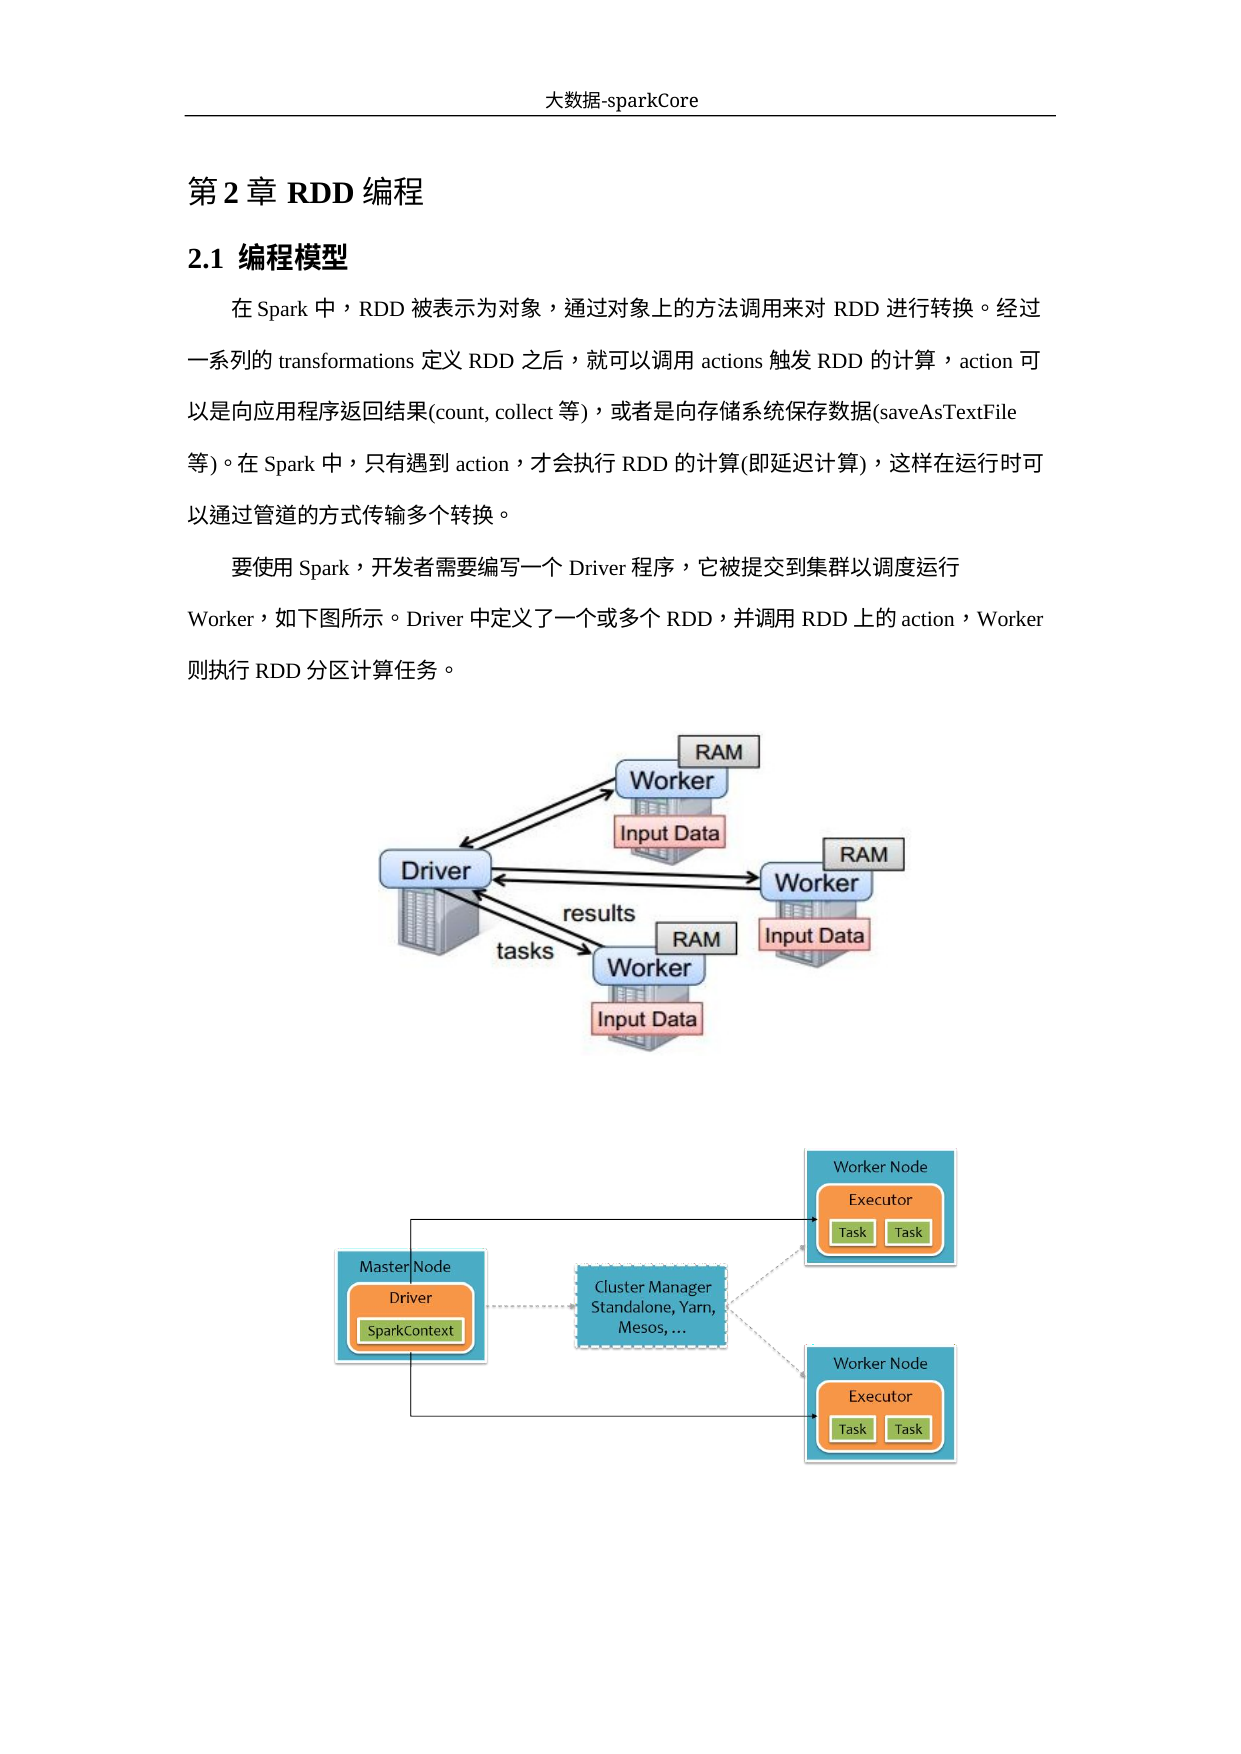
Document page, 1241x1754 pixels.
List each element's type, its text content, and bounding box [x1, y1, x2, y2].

text 要使用 Spark，开发者需要编写一个 Driver 程序，它被提交到集群以调度运行Worker，如下图所示。Driver 中定义了一个或多个 RDD，并调用 RDD 上的action，Worker 则执行 RDD 分区计算任务。 [187, 552, 1051, 684]
picture [332, 1148, 959, 1466]
text 等)。在 Spark 中，只有遇到 action，才会执行 RDD 的计算(即延迟计算)，这样在运行时可以通过管道的方式传输多个转换。 [187, 448, 1045, 529]
text 在 Spark 中，RDD 被表示为对象，通过对象上的方法调用来对 RDD 进行转换。经过一系列的 transformations 定义 RDD 之后，就可以调用 actions 触发 RDD 的计算，action 可以是向应用程序返回结果(count, collect 等)，或者是向存储系统保存数据(saveAsTextFile [187, 293, 1041, 426]
text 第 2 章 RDD 编程 [187, 170, 1159, 213]
list 编程模型 [187, 237, 1159, 277]
picture [377, 730, 912, 1056]
